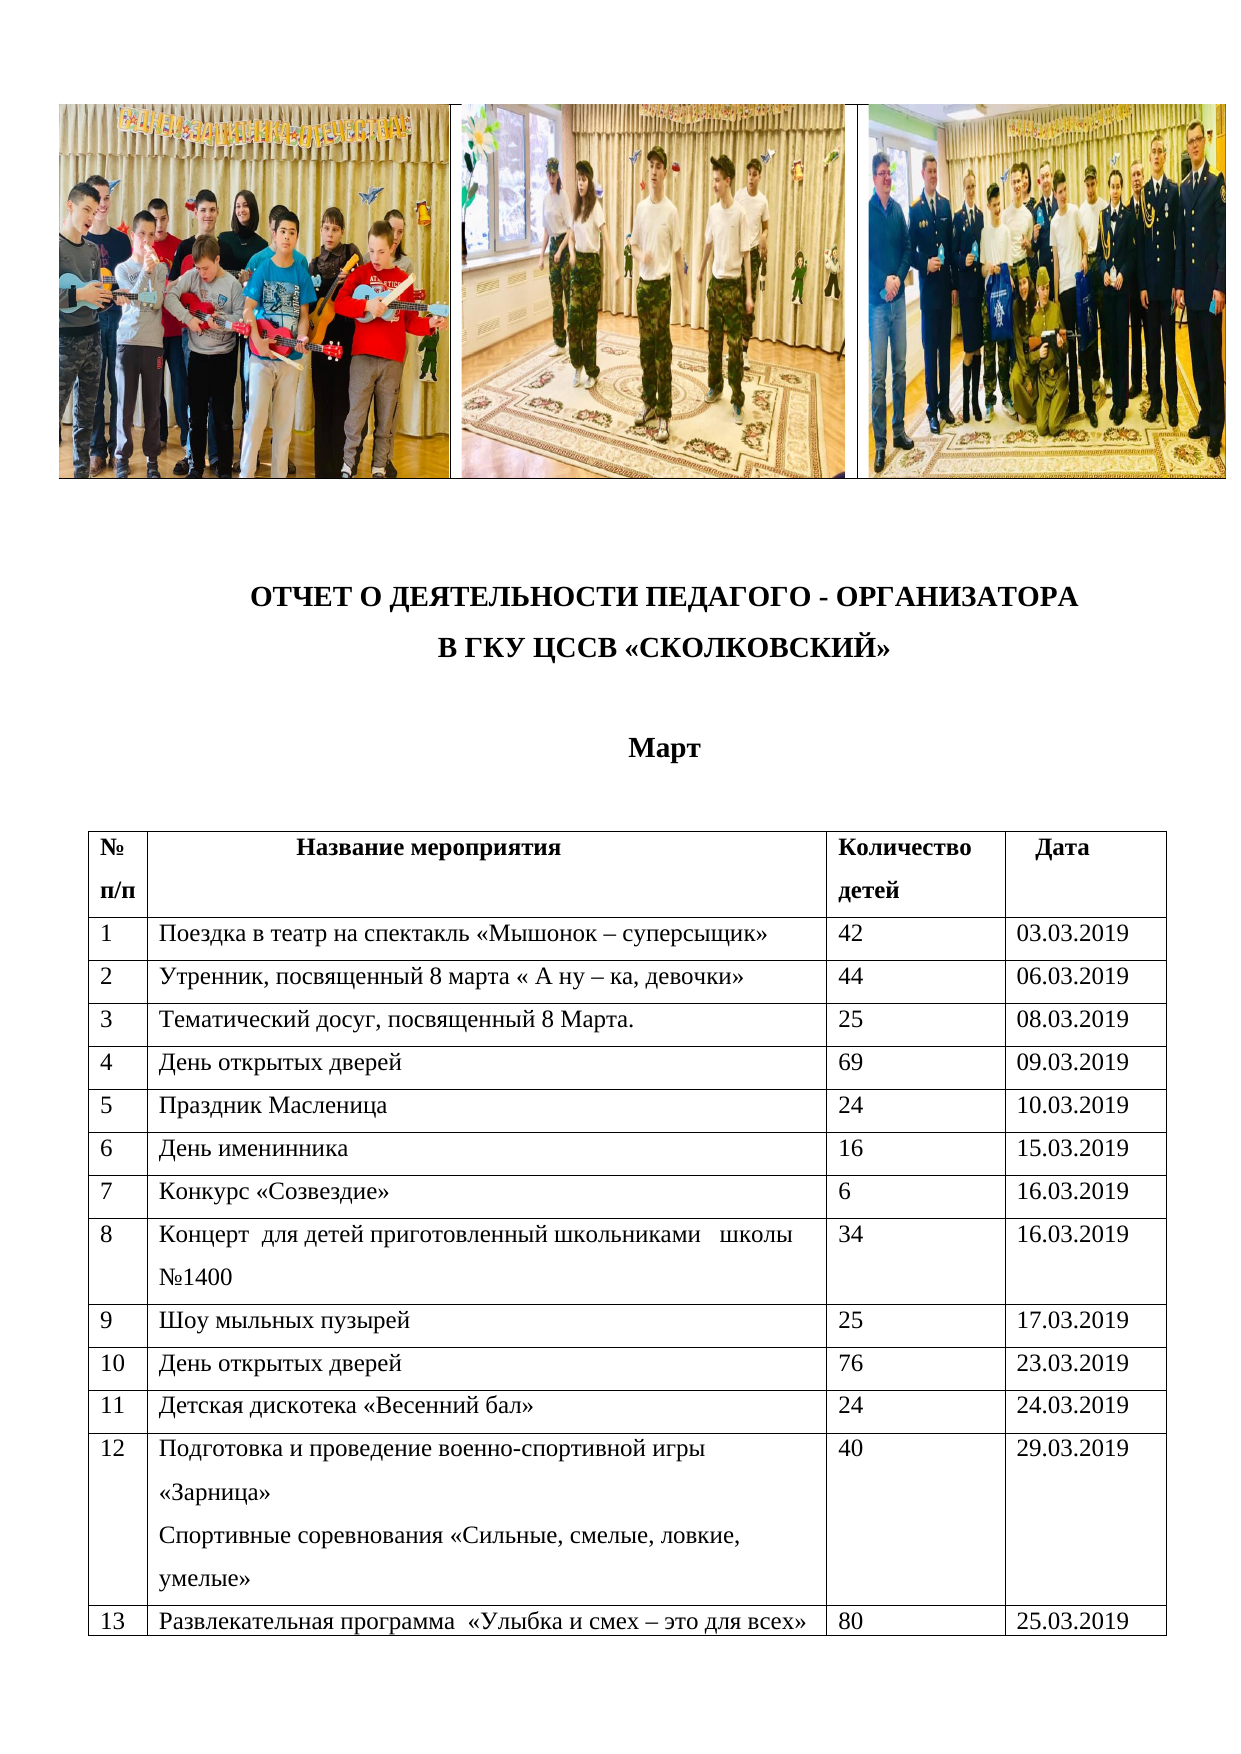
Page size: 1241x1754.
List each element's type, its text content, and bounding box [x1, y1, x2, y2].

table_cell Утренник, посвященный 8 марта « А ну – ка, девочки» [148, 961, 826, 1003]
table_cell 40 [827, 1434, 1005, 1605]
table_cell 29.03.2019 [1006, 1434, 1166, 1605]
table_cell 6 [89, 1133, 147, 1175]
table_cell 6 [827, 1176, 1005, 1218]
table_header Количество детей [827, 832, 1005, 917]
table_cell 11 [89, 1391, 147, 1432]
table_cell Конкурс «Созвездие» [148, 1176, 826, 1218]
table_cell 76 [827, 1348, 1005, 1389]
table_cell [451, 105, 461, 478]
table_cell 2 [89, 961, 147, 1003]
table_cell 16.03.2019 [1006, 1176, 1166, 1218]
text В ГКУ ЦССВ «СКОЛКОВСКИЙ» [177, 630, 1152, 663]
table_cell 25 [827, 1305, 1005, 1347]
picture [59, 104, 449, 478]
table_cell 16 [827, 1133, 1005, 1175]
table_cell 06.03.2019 [1006, 961, 1166, 1003]
table_cell День именинника [148, 1133, 826, 1175]
picture [461, 104, 845, 478]
table_cell Подготовка и проведение военно-спортивной игры «Зарница» Спортивные соревнования «Сильные, смелые, ловкие, умелые» [148, 1434, 826, 1605]
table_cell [148, 1606, 826, 1634]
table_cell 13 [89, 1606, 147, 1634]
table_cell Тематический досуг, посвященный 8 Марта. [148, 1004, 826, 1046]
picture [868, 104, 1226, 478]
table_header Дата [1006, 832, 1166, 917]
table_cell Праздник Масленица [148, 1090, 826, 1132]
table_cell День открытых дверей [148, 1348, 826, 1389]
table_cell 12 [89, 1434, 147, 1605]
table_cell 23.03.2019 [1006, 1348, 1166, 1389]
table_cell 25.03.2019 [1006, 1606, 1166, 1634]
table_cell 69 [827, 1047, 1005, 1089]
table_cell 09.03.2019 [1006, 1047, 1166, 1089]
table_header Название мероприятия [148, 832, 826, 917]
table_cell 03.03.2019 [1006, 918, 1166, 960]
table_cell 8 [89, 1219, 147, 1304]
table_cell 08.03.2019 [1006, 1004, 1166, 1046]
table_cell 7 [89, 1176, 147, 1218]
table_cell День открытых дверей [148, 1047, 826, 1089]
table_cell Поездка в театр на спектакль «Мышонок – суперсыщик» [148, 918, 826, 960]
table_cell [858, 105, 868, 478]
table_header № п/п [89, 832, 147, 917]
table_cell 9 [89, 1305, 147, 1347]
table_cell 10.03.2019 [1006, 1090, 1166, 1132]
table_cell 25 [827, 1004, 1005, 1046]
text ОТЧЕТ О ДЕЯТЕЛЬНОСТИ ПЕДАГОГО - ОРГАНИЗАТОРА [177, 579, 1152, 613]
table_cell 24 [827, 1090, 1005, 1132]
table_cell 4 [89, 1047, 147, 1089]
table_cell Концерт для детей приготовленный школьниками школы №1400 [148, 1219, 826, 1304]
table_cell 24 [827, 1391, 1005, 1432]
table_cell 34 [827, 1219, 1005, 1304]
table_cell Шоу мыльных пузырей [148, 1305, 826, 1347]
table_cell [845, 105, 857, 478]
table_cell 42 [827, 918, 1005, 960]
table_cell 5 [89, 1090, 147, 1132]
table_cell 1 [89, 918, 147, 960]
table_cell 44 [827, 961, 1005, 1003]
table_cell Детская дискотека «Весенний бал» [148, 1391, 826, 1432]
table_cell 3 [89, 1004, 147, 1046]
table_cell 24.03.2019 [1006, 1391, 1166, 1432]
table_cell 15.03.2019 [1006, 1133, 1166, 1175]
table_cell 16.03.2019 [1006, 1219, 1166, 1304]
text Март [177, 731, 1152, 764]
table_cell 80 [827, 1606, 1005, 1634]
table_cell 17.03.2019 [1006, 1305, 1166, 1347]
table_cell 10 [89, 1348, 147, 1389]
